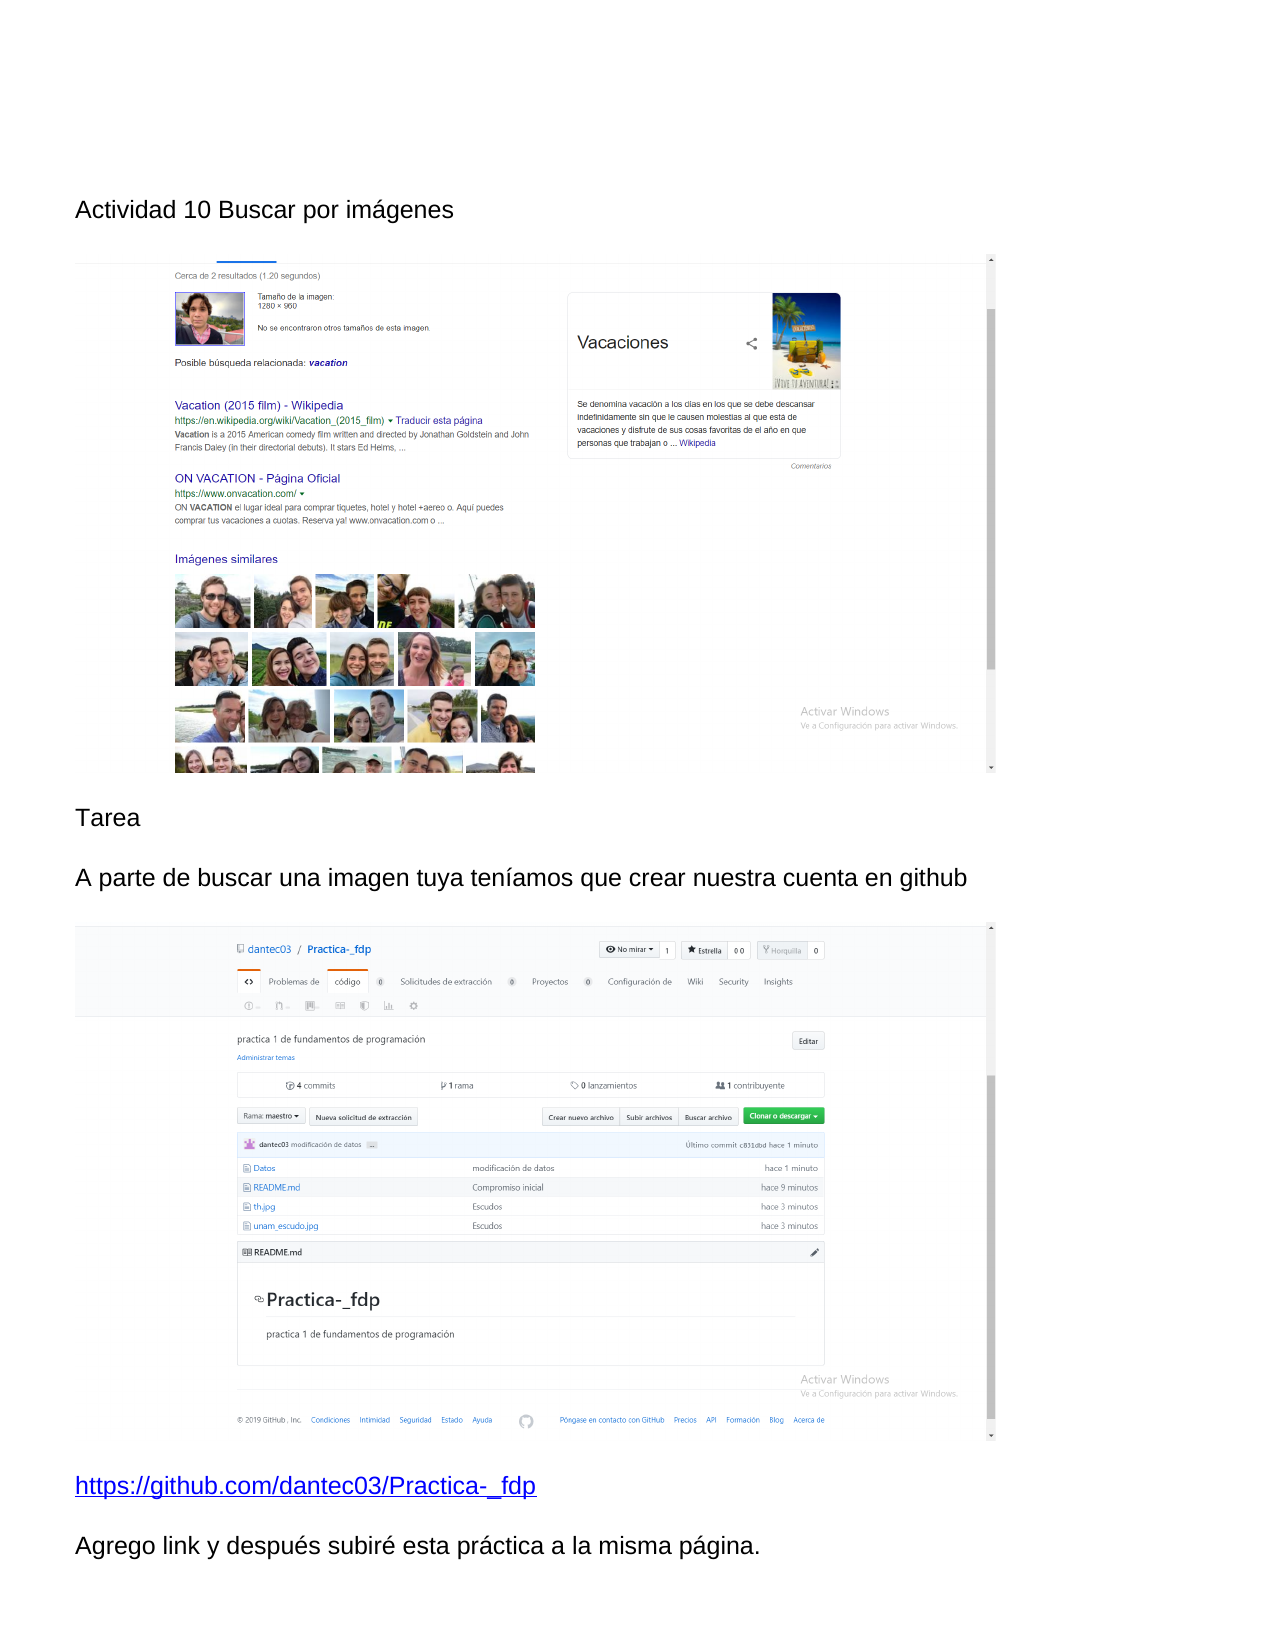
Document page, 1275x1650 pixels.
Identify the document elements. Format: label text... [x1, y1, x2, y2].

picture [75, 254, 996, 773]
text Actividad 10 Buscar por imágenes [75, 194, 1200, 223]
picture [75, 922, 996, 1441]
text A parte de buscar una imagen tuya teníamos que crear nuestra cuenta en github [75, 863, 1200, 891]
text Agrego link y después subiré esta práctica a la misma página. [75, 1531, 1200, 1559]
text Tarea [75, 803, 1200, 832]
text https://github.com/dantec03/Practica-_fdp [75, 1471, 1200, 1499]
